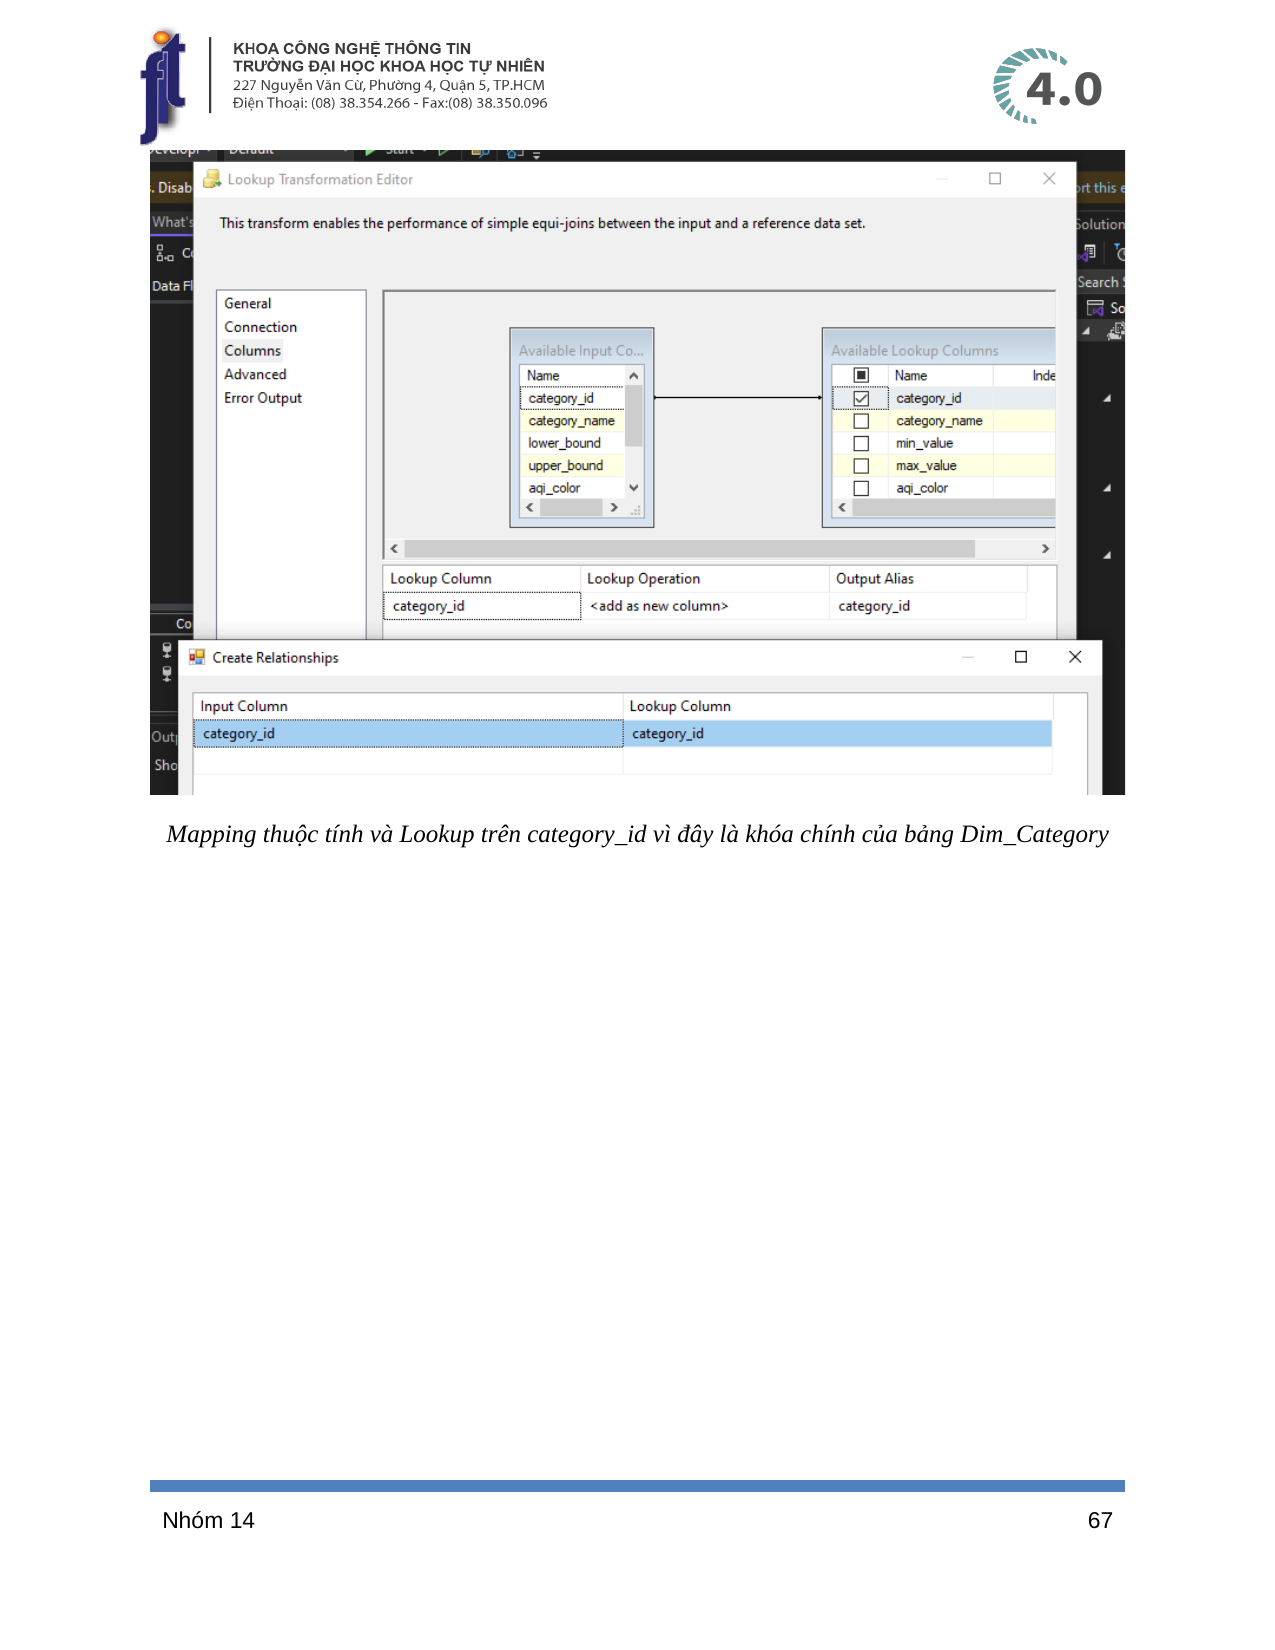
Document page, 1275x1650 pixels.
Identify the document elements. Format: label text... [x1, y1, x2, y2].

picture [985, 41, 1108, 127]
picture [117, 21, 1125, 795]
text Mapping thuộc tính và Lookup trên category_id vì đây là khóa chính của bảng Dim_Category [150, 819, 1125, 848]
